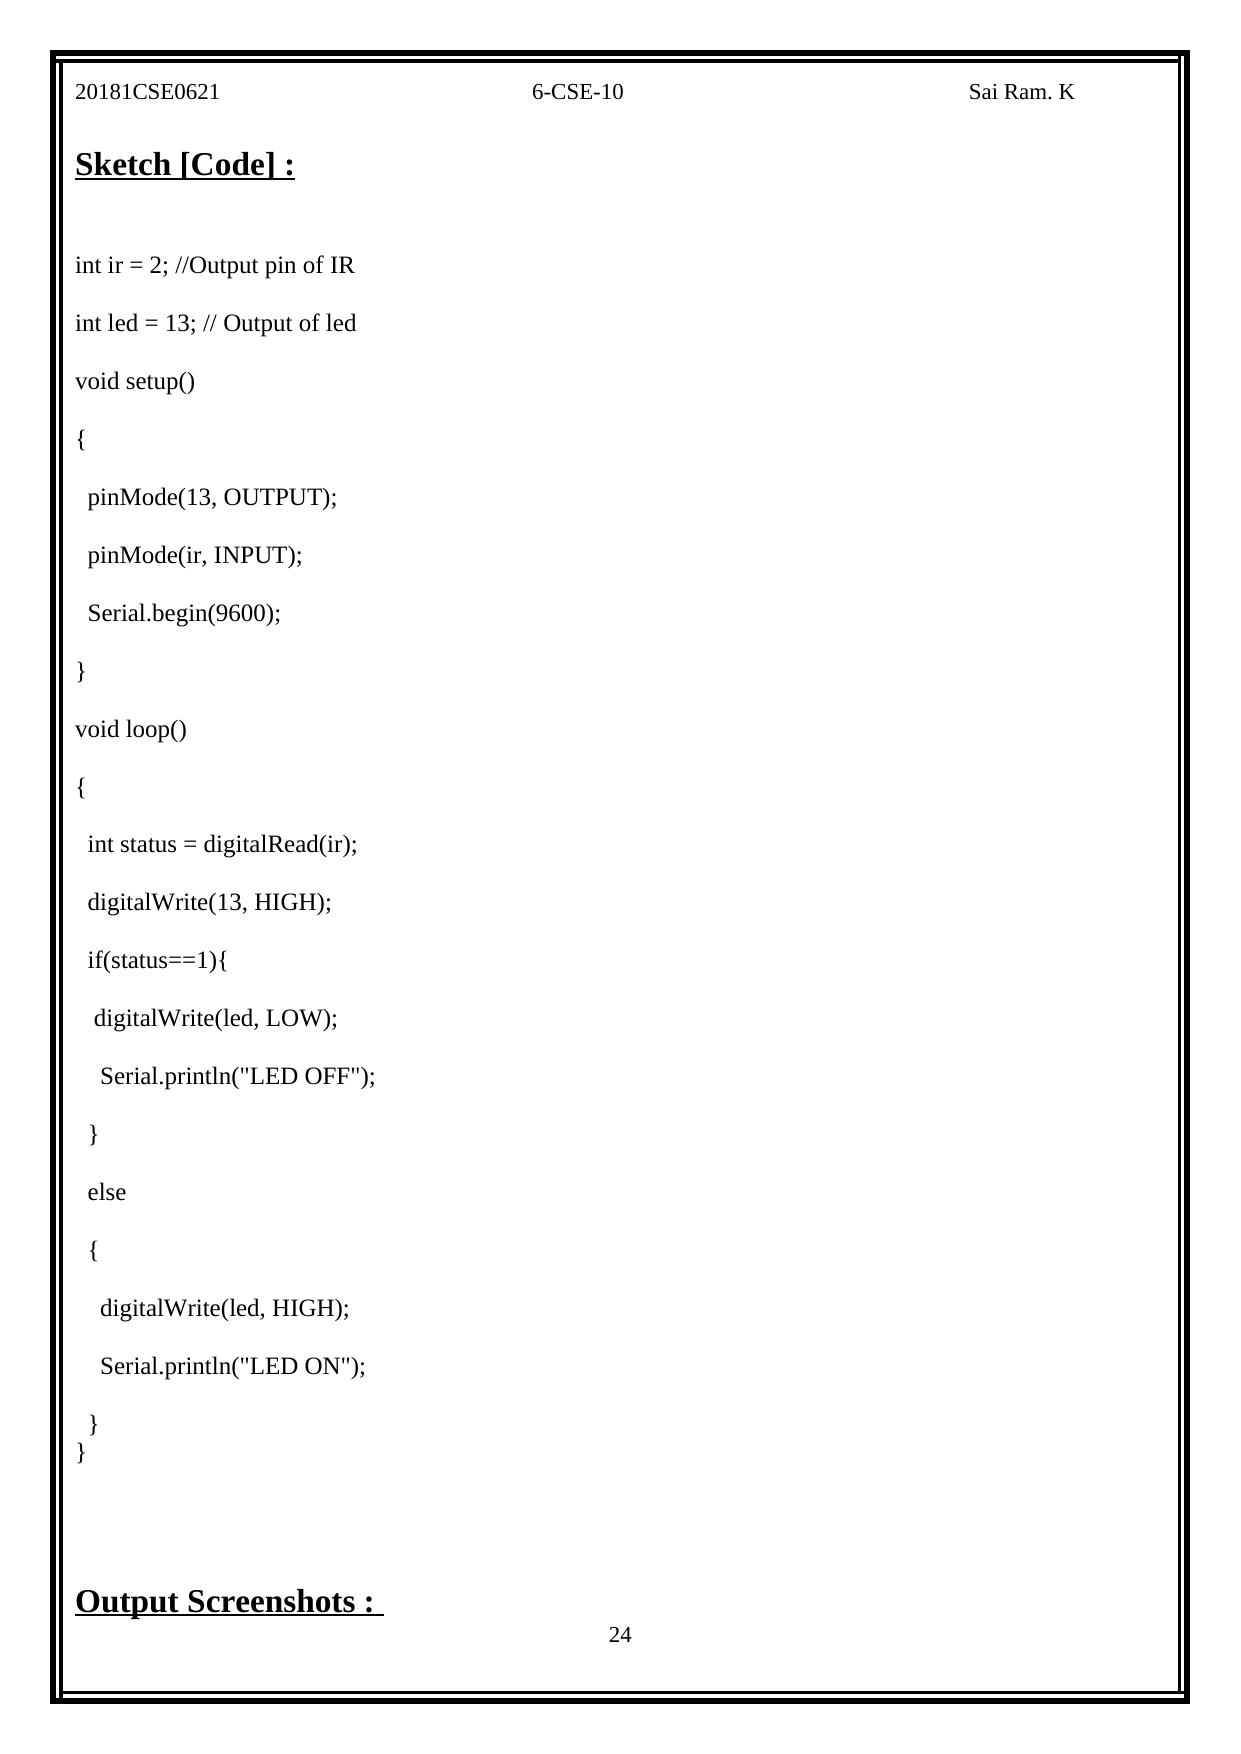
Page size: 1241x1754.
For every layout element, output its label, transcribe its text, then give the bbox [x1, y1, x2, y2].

text } [75, 1119, 1171, 1148]
text digitalWrite(led, LOW); [75, 1003, 1171, 1032]
text { [75, 424, 1171, 453]
text Serial.println("LED ON"); [75, 1351, 1171, 1379]
text pinMode(ir, INPUT); [75, 540, 1171, 569]
text { [75, 1235, 1171, 1264]
text digitalWrite(13, HIGH); [75, 887, 1171, 916]
text else [75, 1177, 1171, 1206]
text } [75, 1409, 1171, 1437]
text int status = digitalRead(ir); [75, 829, 1171, 858]
text } [75, 656, 1171, 684]
text int led = 13; // Output of led [75, 308, 1171, 337]
text Serial.println("LED OFF"); [75, 1061, 1171, 1090]
text Serial.begin(9600); [75, 598, 1171, 627]
text } [75, 1437, 1171, 1466]
text pinMode(13, OUTPUT); [75, 482, 1171, 511]
text if(status==1){ [75, 945, 1171, 974]
text void setup() [75, 366, 1171, 395]
text Output Screenshots : [75, 1581, 1171, 1619]
text int ir = 2; //Output pin of IR [75, 250, 1171, 279]
text { [75, 772, 1171, 800]
text Sketch [Code] : [75, 144, 1171, 183]
text digitalWrite(led, HIGH); [75, 1293, 1171, 1322]
text void loop() [75, 714, 1171, 742]
